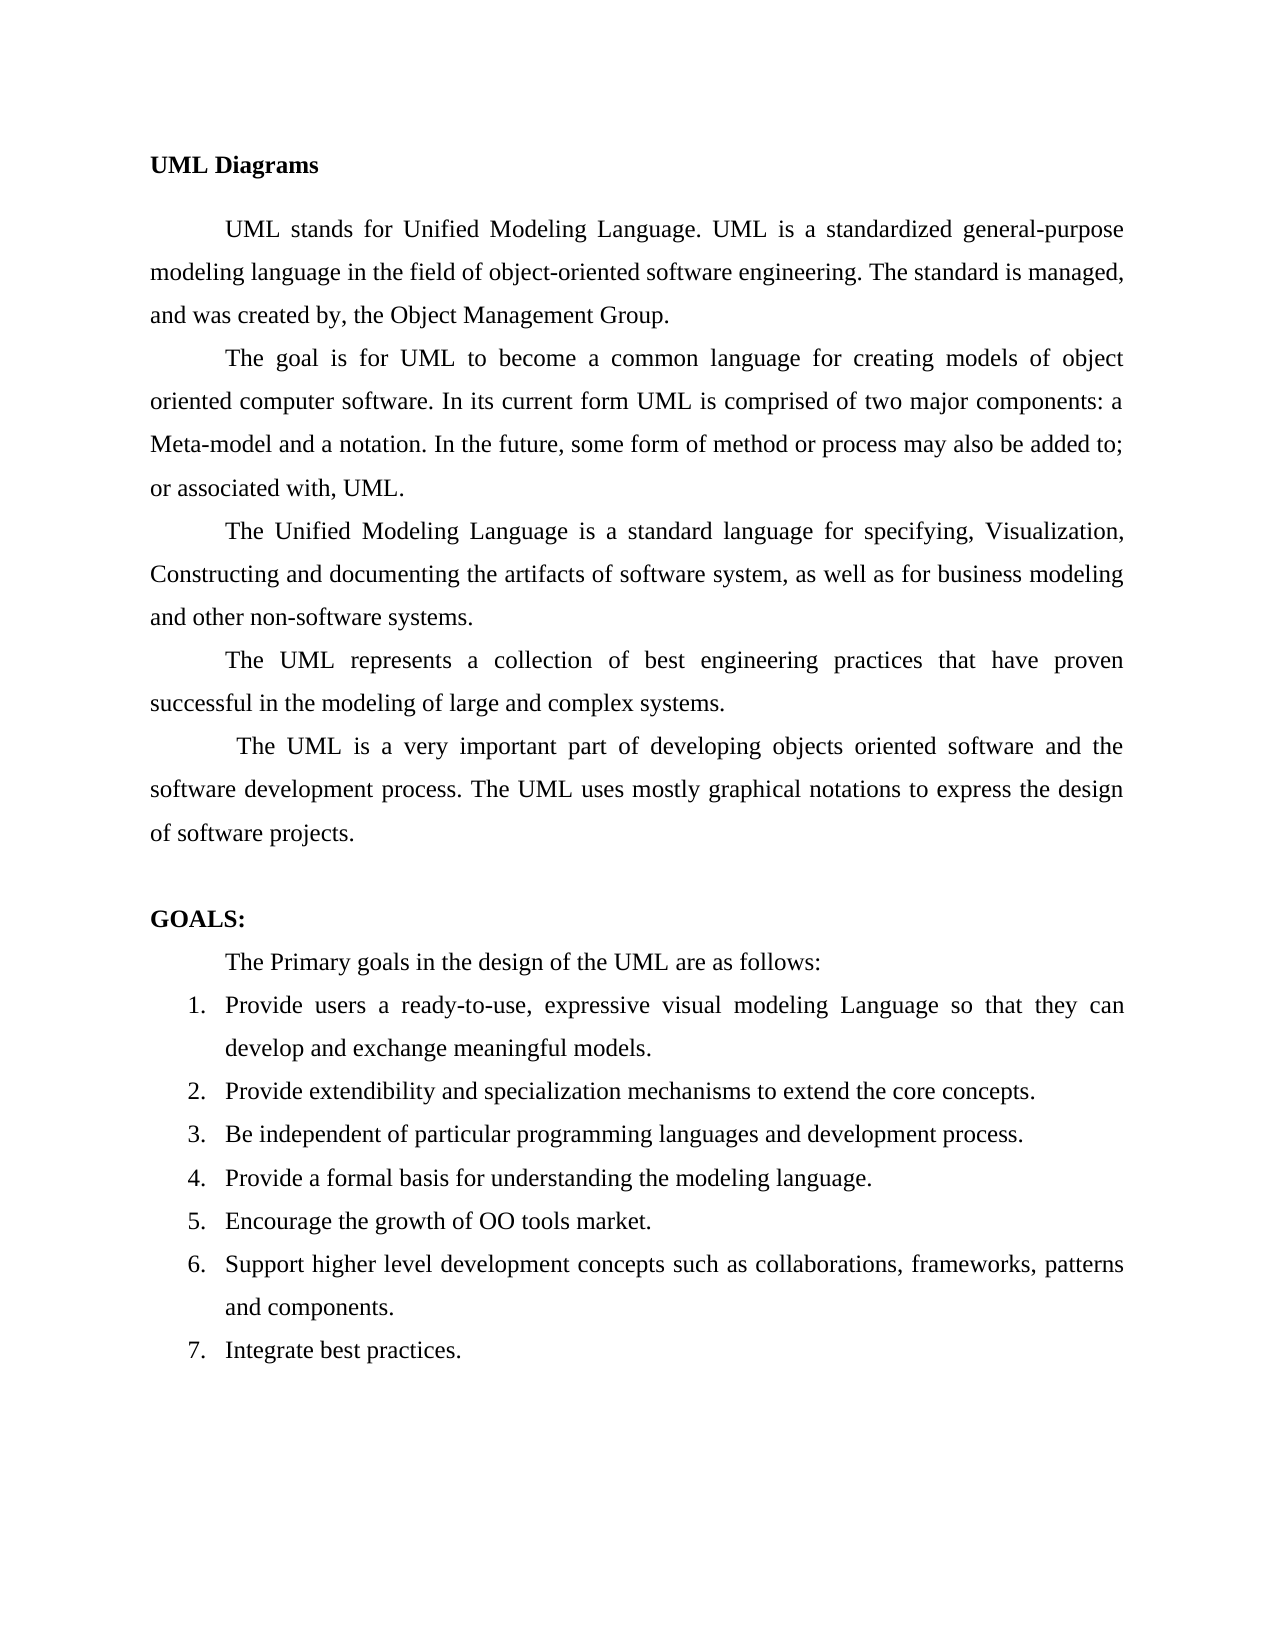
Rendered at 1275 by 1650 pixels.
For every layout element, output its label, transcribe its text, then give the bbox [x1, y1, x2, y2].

list Be independent of particular programming languages and development process. [187, 1119, 1125, 1148]
list Provide extendibility and specialization mechanisms to extend the core concepts. [187, 1076, 1125, 1105]
list The Unified Modeling Language is a standard language for specifying, Visualization, Constructing and documenting the artifacts of software system, as well as for business modeling and other non-software systems. [150, 516, 1125, 631]
list The UML is a very important part of developing objects oriented software and the software development process. The UML uses mostly graphical notations to express the design of software projects. [150, 731, 1125, 846]
text 7. Integrate best practices. [187, 1335, 1125, 1364]
list The Primary goals in the design of the UML are as follows: [150, 947, 1125, 976]
list UML stands for Unified Modeling Language. UML is a standardized general-purpose modeling language in the field of object-oriented software engineering. The standard is managed, and was created by, the Object Management Group. [150, 214, 1125, 329]
text UML Diagrams [150, 150, 1125, 179]
list GOALS: [150, 904, 1125, 933]
list Encourage the growth of OO tools market. [187, 1206, 1125, 1234]
list The goal is for UML to become a common language for creating models of object oriented computer software. In its current form UML is comprised of two major components: a Meta-model and a notation. In the future, some form of method or process may also be added to; or associated with, UML. [150, 343, 1125, 501]
list Provide users a ready-to-use, expressive visual modeling Language so that they can develop and exchange meaningful models. [187, 990, 1125, 1062]
list Support higher level development concepts such as collaborations, frameworks, patterns and components. [187, 1249, 1125, 1321]
list The UML represents a collection of best engineering practices that have proven successful in the modeling of large and complex systems. [150, 645, 1125, 717]
list Provide a formal basis for understanding the modeling language. [187, 1163, 1125, 1191]
